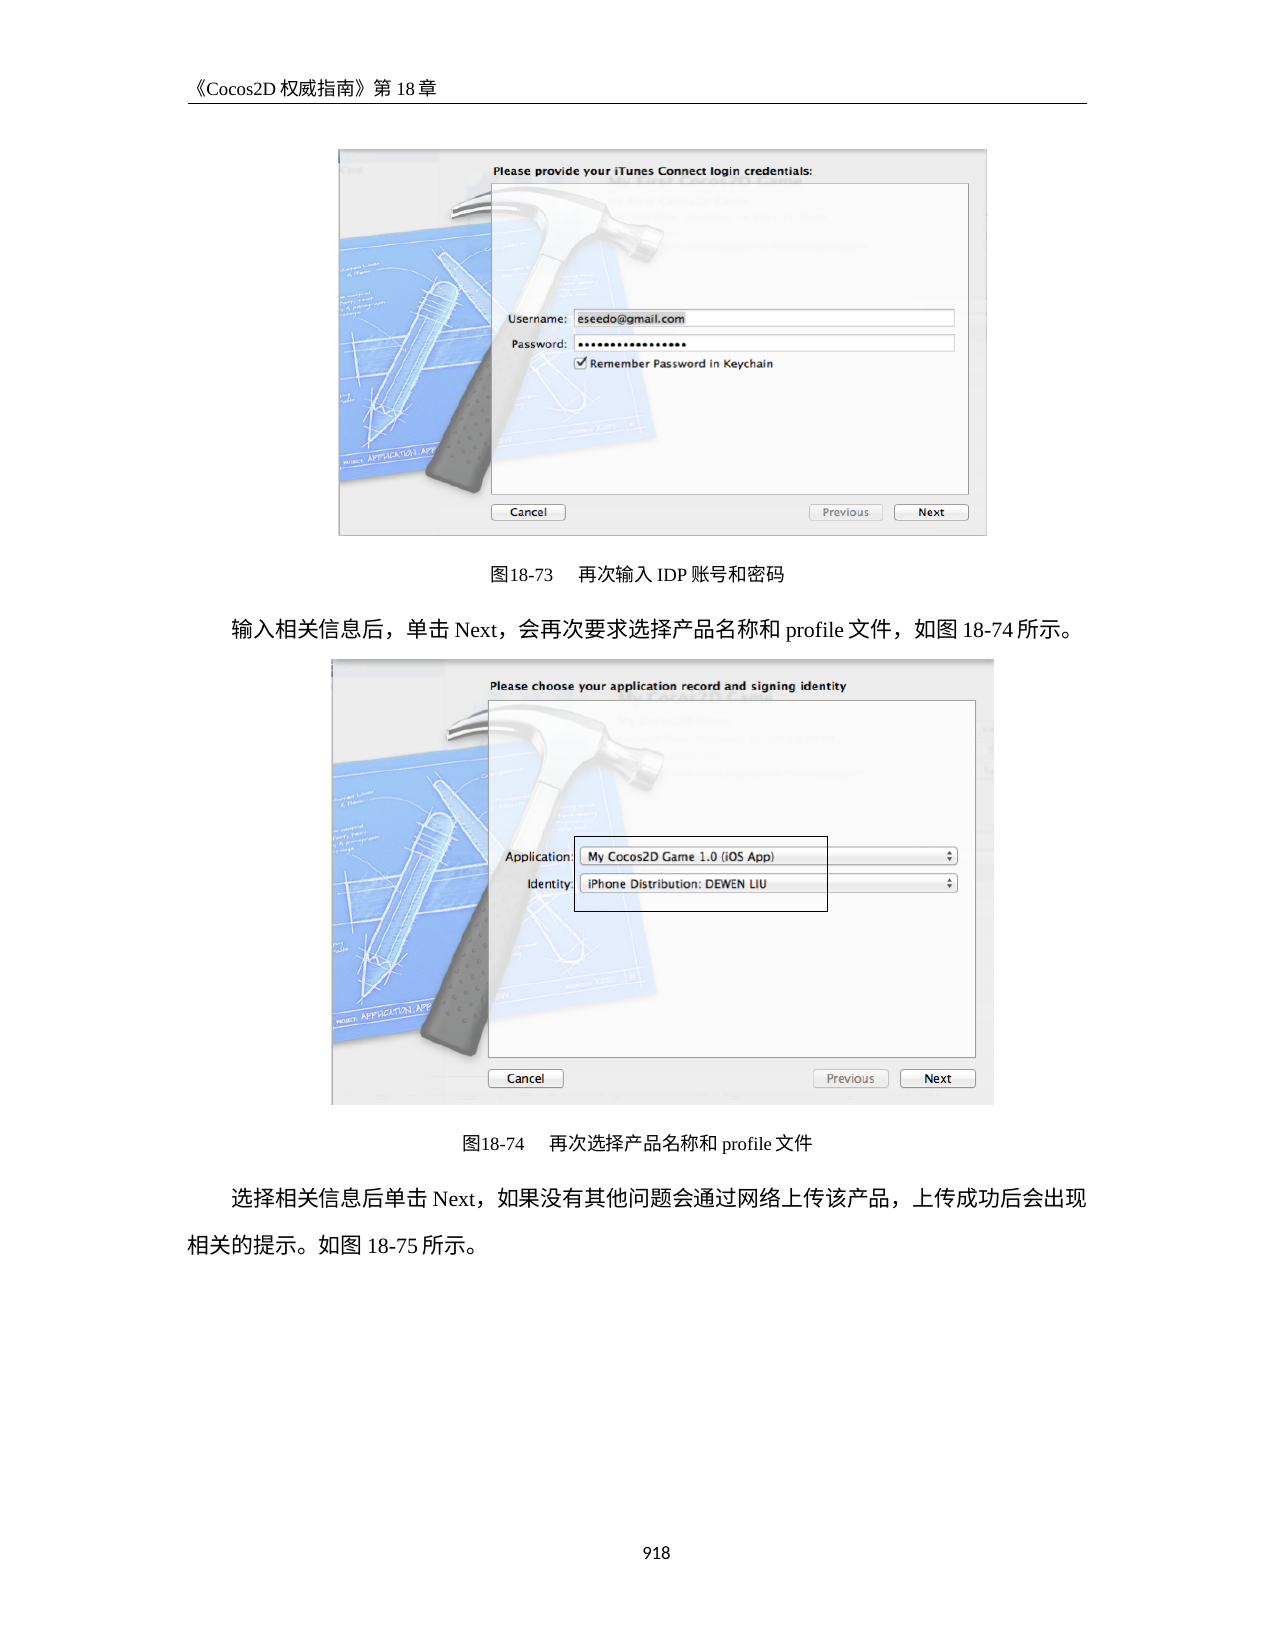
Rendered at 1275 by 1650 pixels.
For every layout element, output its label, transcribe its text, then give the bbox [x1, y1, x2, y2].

text 选择相关信息后单击Next，如果没有其他问题会通过网络上传该产品，上传成功后会出现相关的提示。如图18-75所示。 [187, 1181, 1087, 1260]
text 输入相关信息后，单击Next，会再次要求选择产品名称和profile文件，如图18-74所示。 [187, 612, 1087, 643]
picture [331, 659, 994, 1105]
picture [338, 149, 987, 536]
text 再次输入IDP账号和密码 [187, 561, 1087, 587]
text 再次选择产品名称和profile文件 [187, 1130, 1087, 1155]
